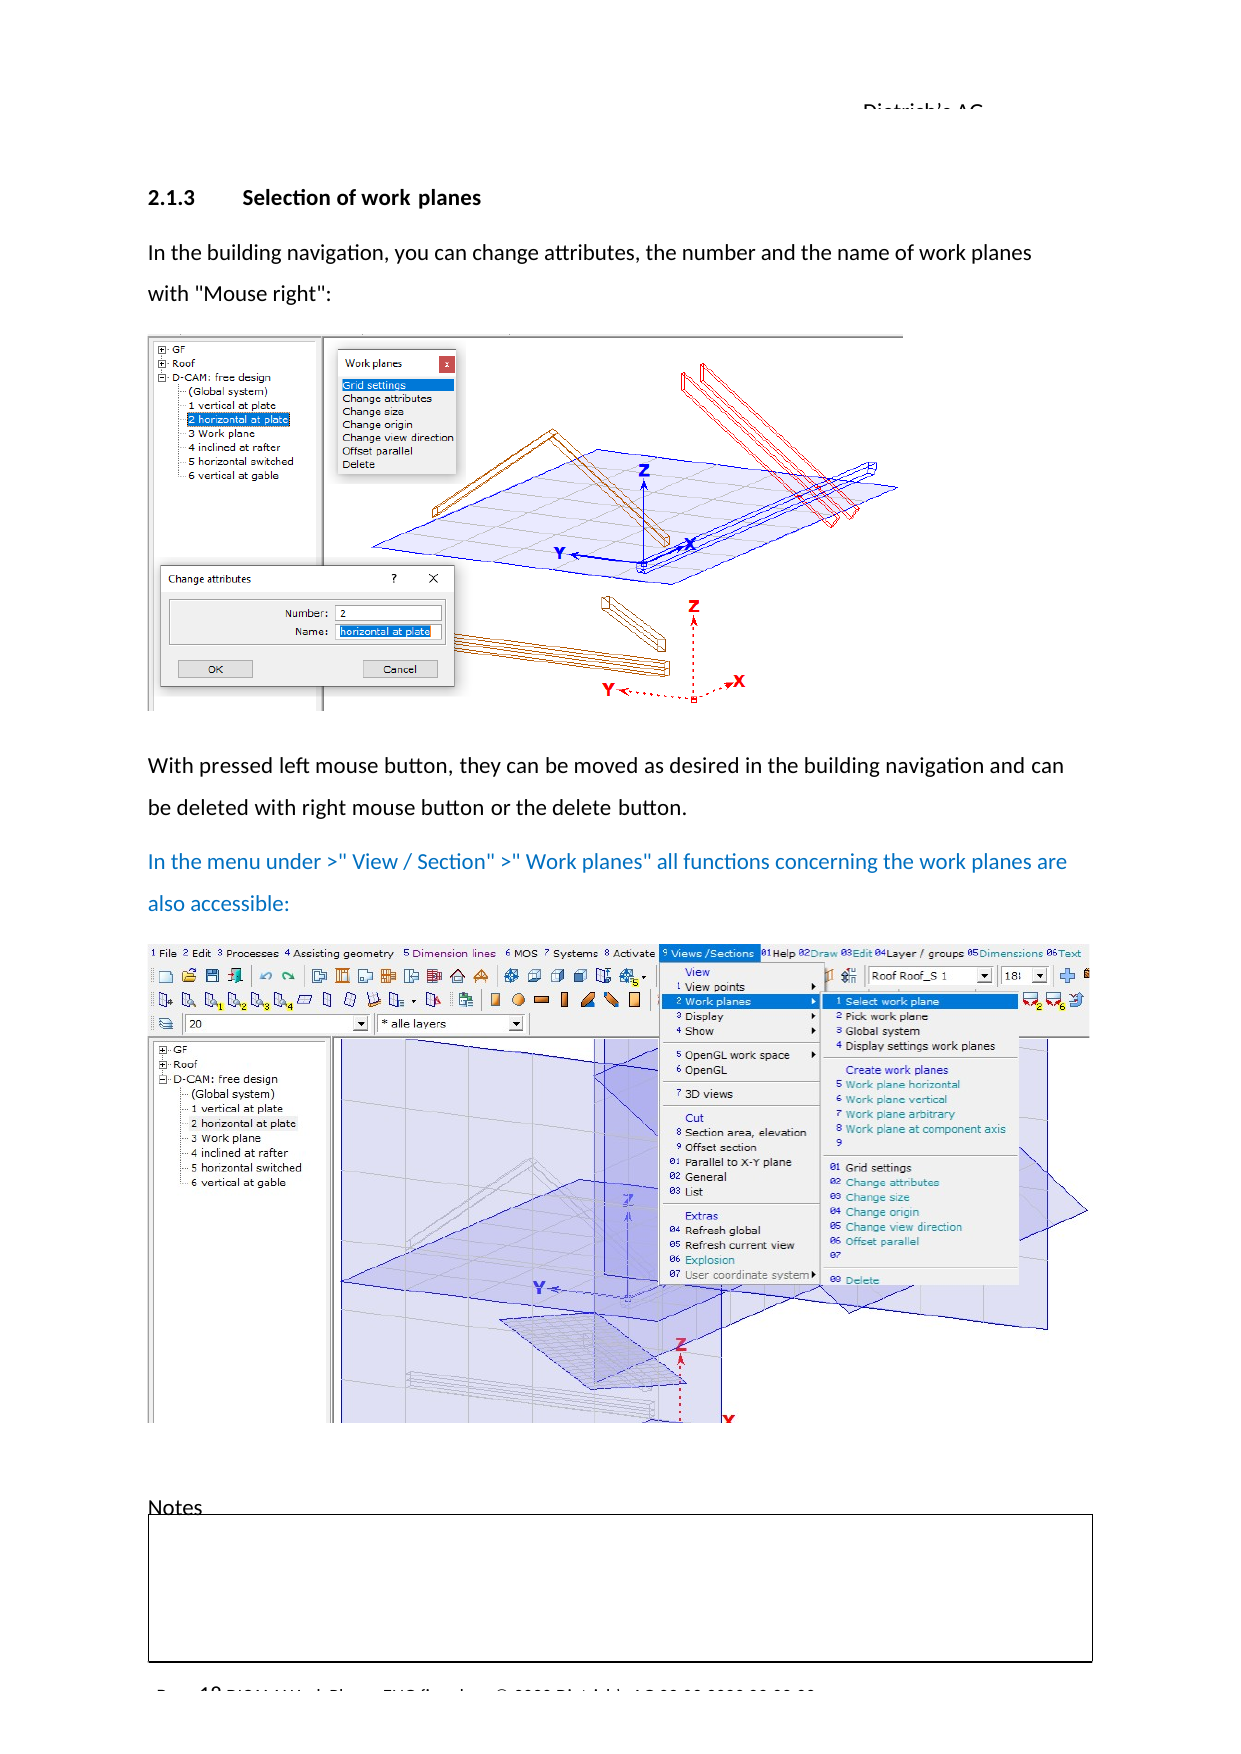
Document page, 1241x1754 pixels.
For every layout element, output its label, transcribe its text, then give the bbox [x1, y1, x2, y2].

text In the menu under >" View / Section" >" Work planes" all functions concerning the work planes are also accessible: [148, 847, 1074, 917]
picture [147, 334, 903, 711]
text Notes [148, 1493, 1163, 1521]
picture [147, 944, 1090, 1423]
subtitle Selection of work planes [148, 183, 1163, 212]
text In the building navigation, you can change attributes, the number and the name of work planes with "Mouse right": [148, 238, 1063, 307]
text With pressed left mouse button, they can be moved as desired in the building navigation and can be deleted with right mouse button or the delete button. [148, 751, 1074, 821]
